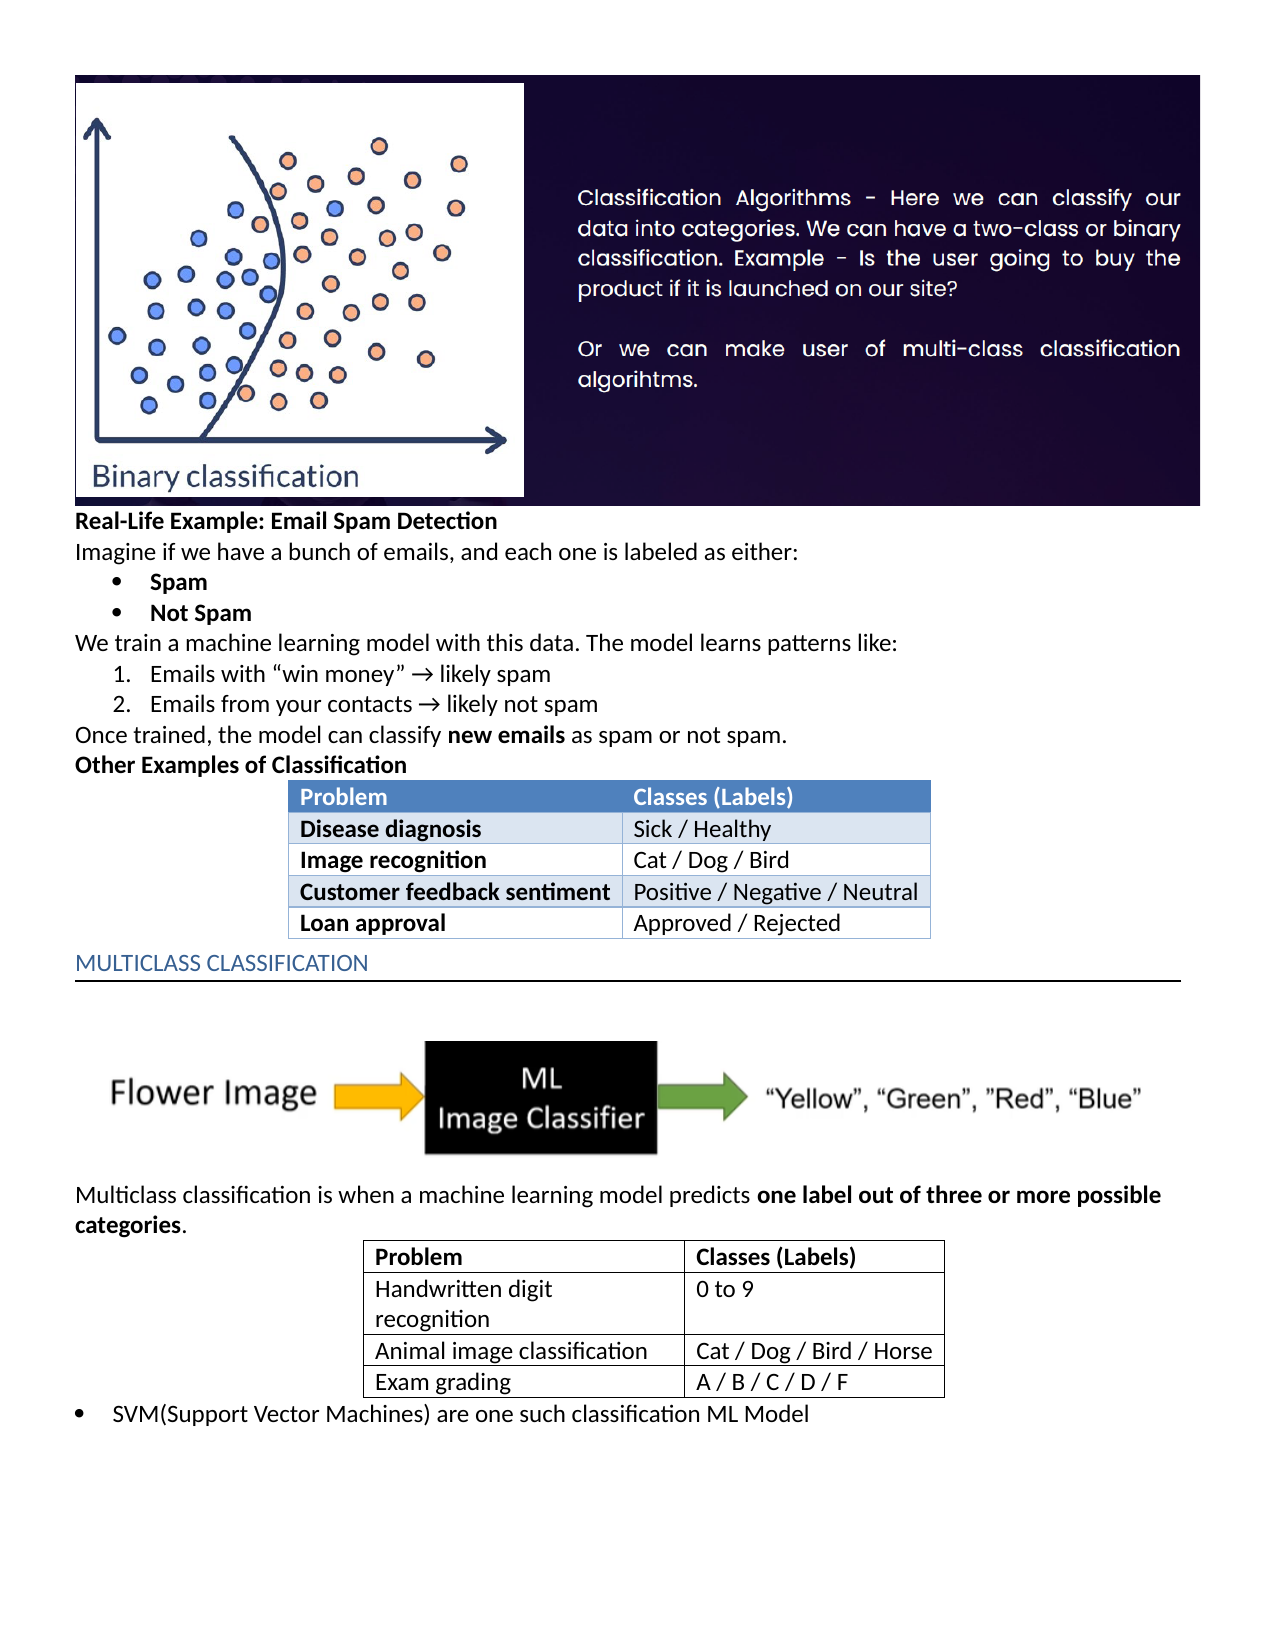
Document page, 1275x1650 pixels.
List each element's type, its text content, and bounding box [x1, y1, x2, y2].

text Multiclass classification is when a machine learning model predicts one label out of three or more possible categories. [75, 1179, 1181, 1240]
table_cell Approved / Rejected [623, 908, 930, 938]
picture [107, 1041, 1150, 1158]
table_header Problem [289, 781, 622, 812]
table_header Classes (Labels) [623, 781, 930, 812]
text We train a machine learning model with this data. The model learns patterns like: [75, 628, 1181, 658]
table_cell Exam grading [364, 1366, 684, 1397]
table_cell Positive / Negative / Neutral [623, 876, 930, 906]
list Emails from your contacts → likely not spam [112, 689, 1181, 719]
table_cell Loan approval [289, 908, 622, 938]
table_cell Animal image classification [364, 1335, 684, 1365]
text Imagine if we have a bunch of emails, and each one is labeled as either: [75, 536, 1181, 567]
subtitle MULTICLASS CLASSIFICATION [75, 947, 1181, 980]
table_header Problem [364, 1241, 684, 1272]
table_cell Disease diagnosis [289, 813, 622, 843]
table_cell Image recognition [289, 844, 622, 875]
table_cell Cat / Dog / Bird / Horse [685, 1335, 944, 1365]
table_cell A / B / C / D / F [685, 1366, 944, 1397]
list SVM(Support Vector Machines) are one such classification ML Model [75, 1398, 1181, 1428]
text Other Examples of Classification [75, 750, 1181, 780]
table_cell Handwritten digit recognition [364, 1273, 684, 1334]
list Emails with “win money” → likely spam [112, 658, 1181, 689]
list Not Spam [112, 597, 1181, 628]
table_cell Sick / Healthy [623, 813, 930, 843]
table_cell 0 to 9 [685, 1273, 944, 1334]
table_cell Cat / Dog / Bird [623, 844, 930, 875]
table_header Classes (Labels) [685, 1241, 944, 1272]
text Real-Life Example: Email Spam Detection [75, 506, 1181, 536]
table_cell Customer feedback sentiment [289, 876, 622, 906]
list Spam [112, 567, 1181, 597]
picture [75, 75, 1200, 506]
text Once trained, the model can classify new emails as spam or not spam. [75, 719, 1181, 750]
